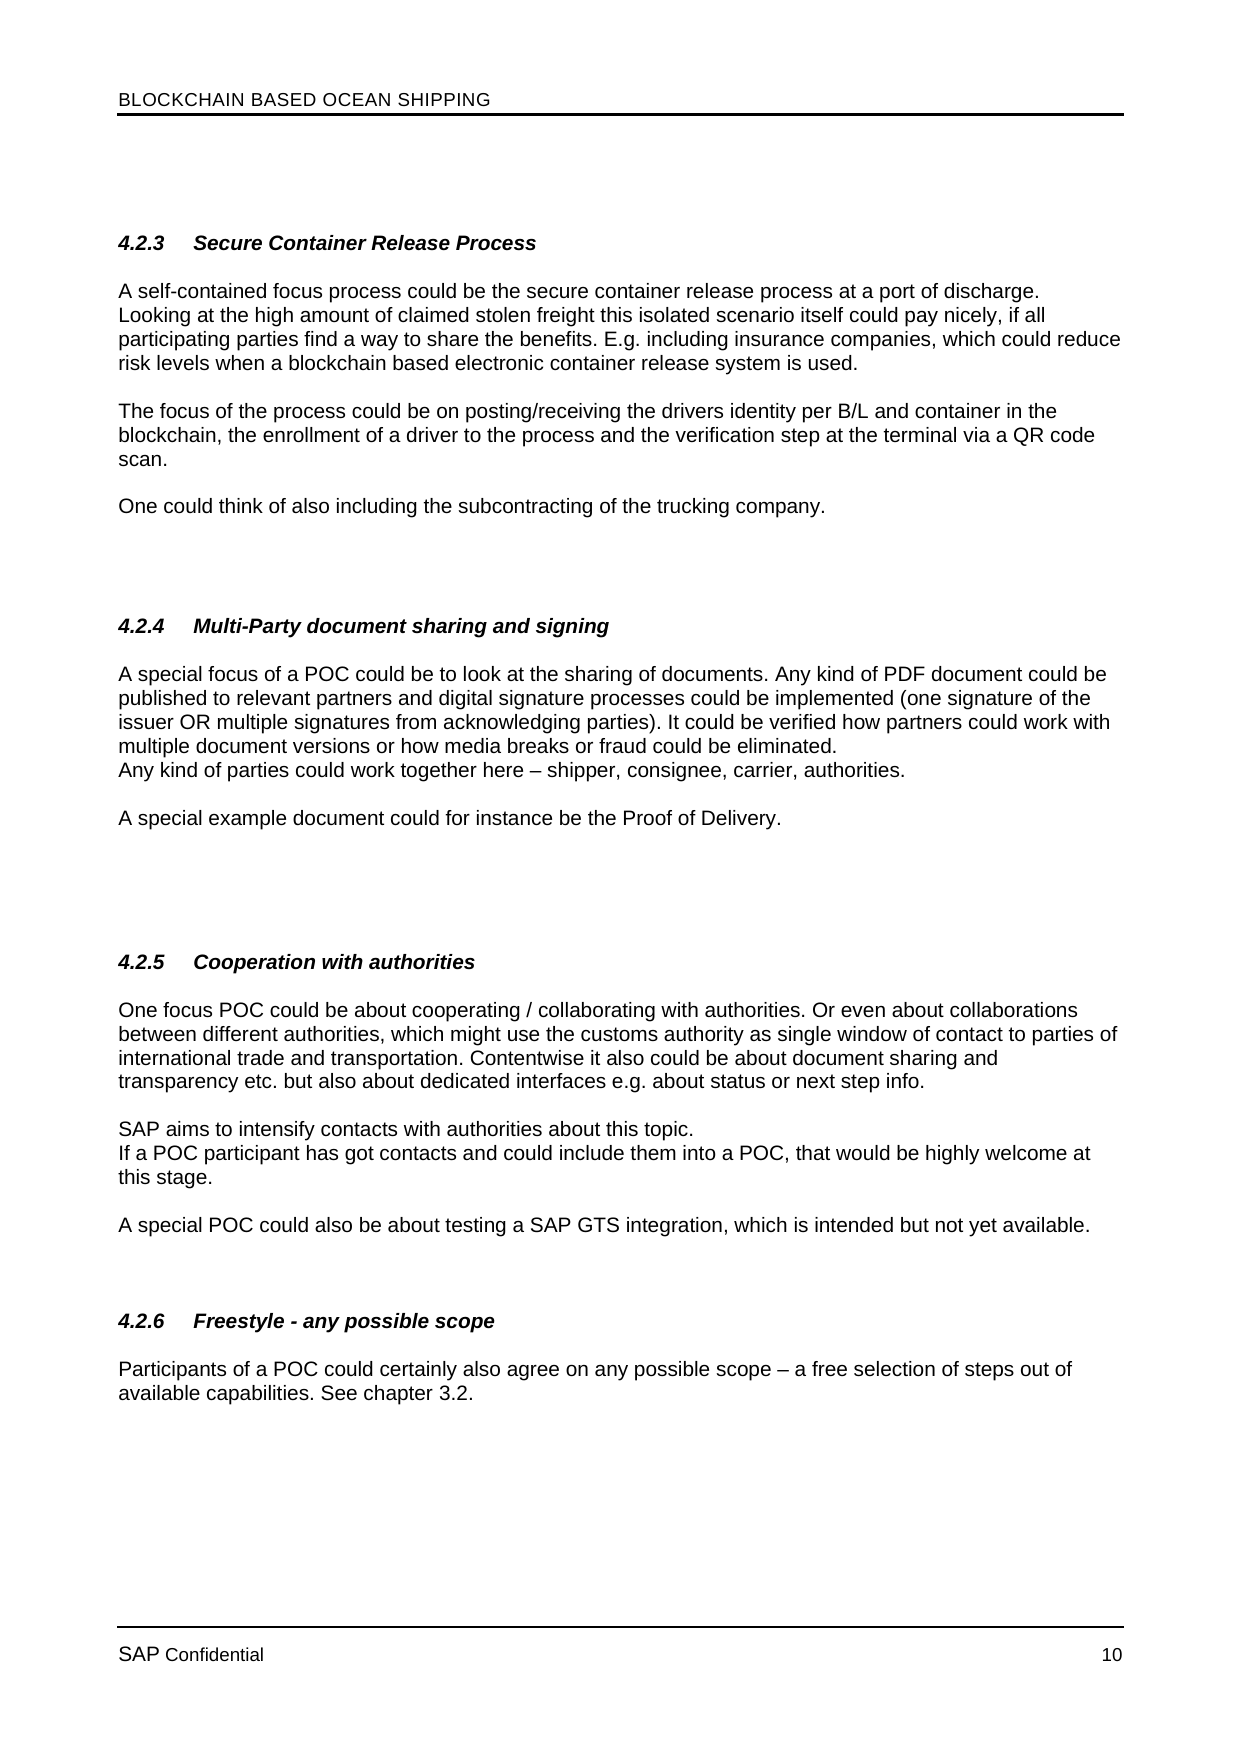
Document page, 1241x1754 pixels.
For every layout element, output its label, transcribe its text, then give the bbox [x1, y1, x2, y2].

text Participants of a POC could certainly also agree on any possible scope – a free selection of steps out of available capabilities. See chapter 3.2. [118, 1357, 1122, 1405]
text One could think of also including the subcontracting of the trucking company. [118, 494, 1122, 518]
text One focus POC could be about cooperating / collaborating with authorities. Or even about collaborations between different authorities, which might use the customs authority as single window of contact to parties of international trade and transportation. Contentwise it also could be about document sharing and transparency etc. but also about dedicated interfaces e.g. about status or next step info. [118, 997, 1122, 1093]
text A special example document could for instance be the Proof of Delivery. [118, 806, 1122, 830]
text A special POC could also be about testing a SAP GTS integration, which is intended but not yet available. [118, 1213, 1122, 1237]
subtitle Freestyle - any possible scope [118, 1309, 1122, 1333]
text A self-contained focus process could be the secure container release process at a port of discharge. [118, 279, 1122, 303]
text If a POC participant has got contacts and could include them into a POC, that would be highly welcome at this stage. [118, 1141, 1122, 1189]
subtitle Multi-Party document sharing and signing [118, 614, 1122, 638]
text Any kind of parties could work together here – shipper, consignee, carrier, authorities. [118, 758, 1122, 782]
text SAP aims to intensify contacts with authorities about this topic. [118, 1117, 1122, 1141]
subtitle Secure Container Release Process [118, 231, 1122, 255]
text The focus of the process could be on posting/receiving the drivers identity per B/L and container in the blockchain, the enrollment of a driver to the process and the verification step at the terminal via a QR code scan. [118, 398, 1122, 470]
text Looking at the high amount of claimed stolen freight this isolated scenario itself could pay nicely, if all participating parties find a way to share the benefits. E.g. including insurance companies, which could reduce risk levels when a blockchain based electronic container release system is used. [118, 303, 1122, 374]
text A special focus of a POC could be to look at the sharing of documents. Any kind of PDF document could be published to relevant partners and digital signature processes could be implemented (one signature of the issuer OR multiple signatures from acknowledging parties). It could be verified how partners could work with multiple document versions or how media breaks or fraud could be eliminated. [118, 662, 1122, 758]
subtitle Cooperation with authorities [118, 949, 1122, 973]
